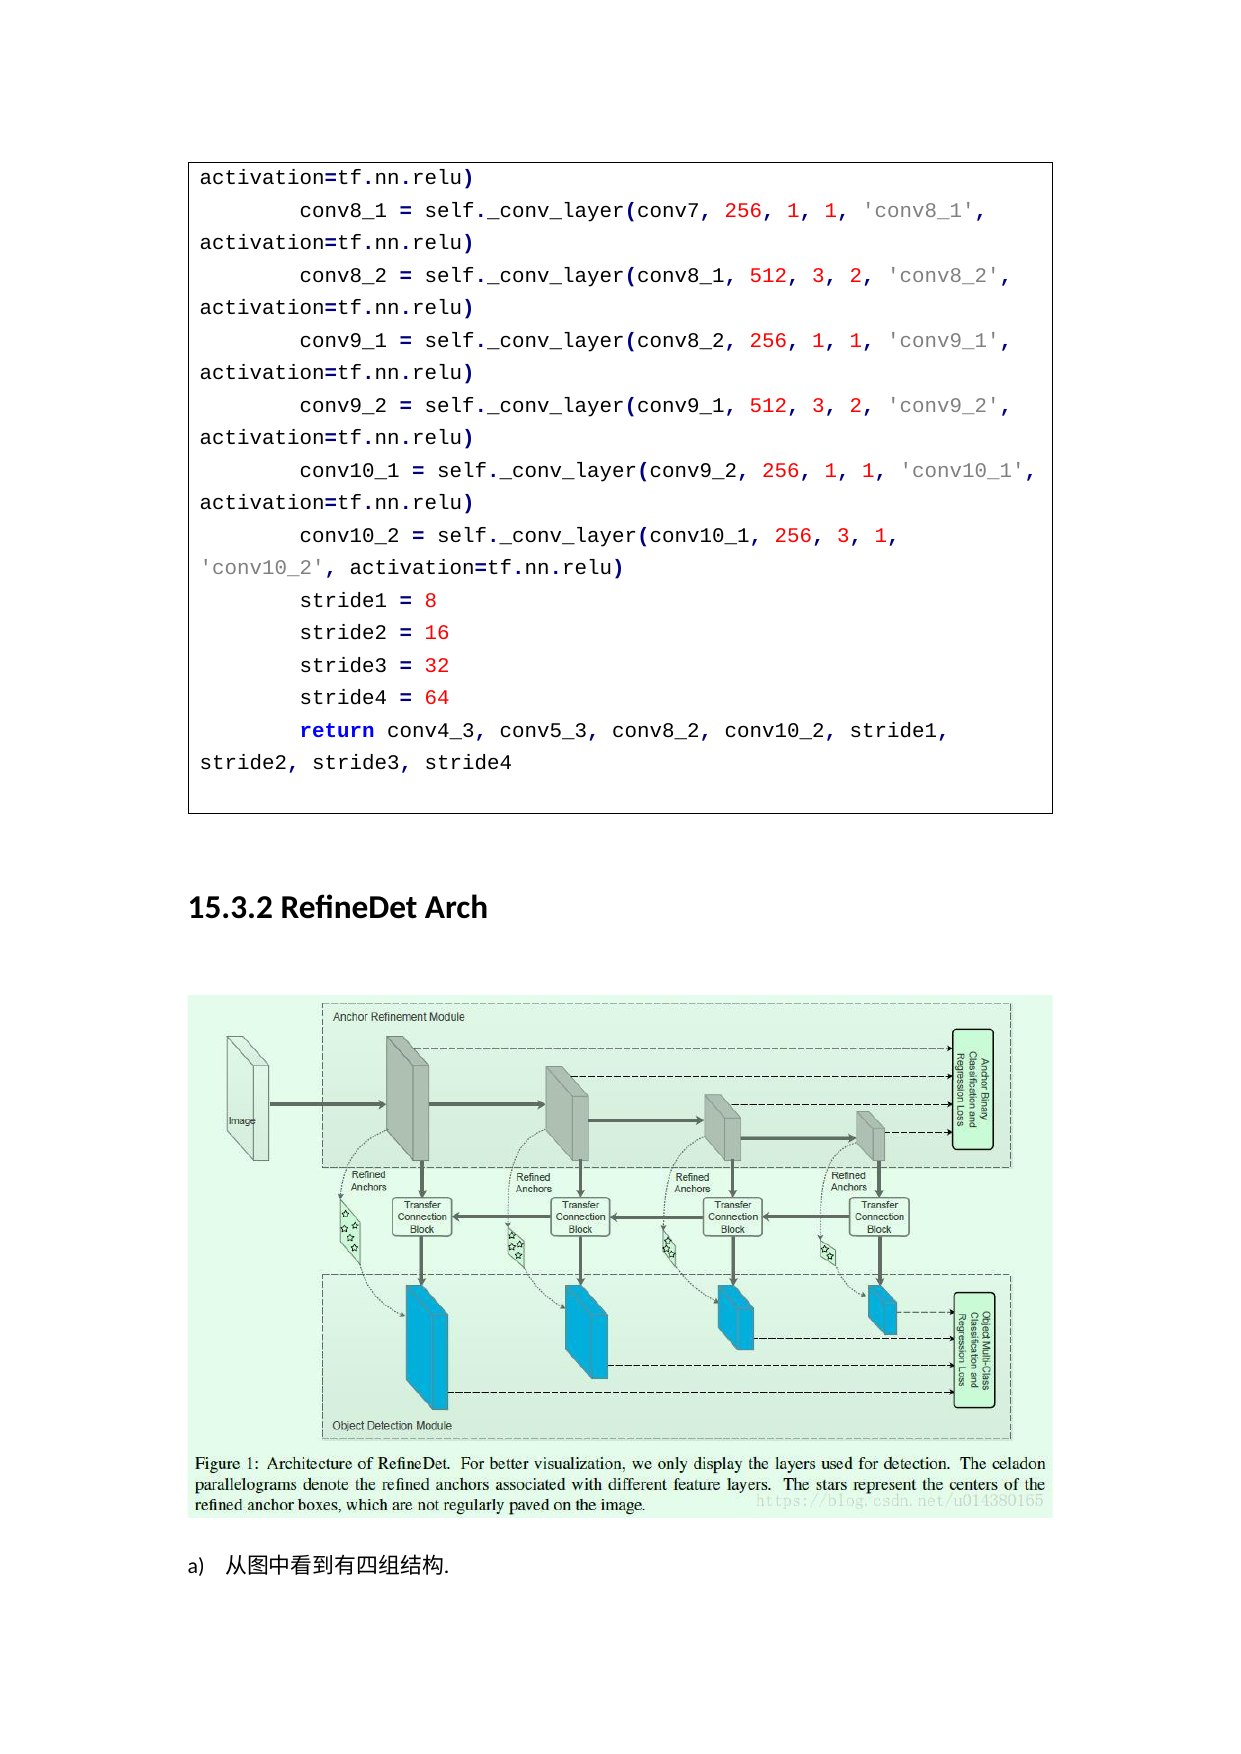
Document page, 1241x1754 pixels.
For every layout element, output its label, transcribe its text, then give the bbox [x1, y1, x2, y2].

list 从图中看到有四组结构. [187, 1548, 1053, 1580]
subtitle 15.3.2 RefineDet Arch [187, 874, 1053, 939]
picture [187, 995, 1053, 1518]
